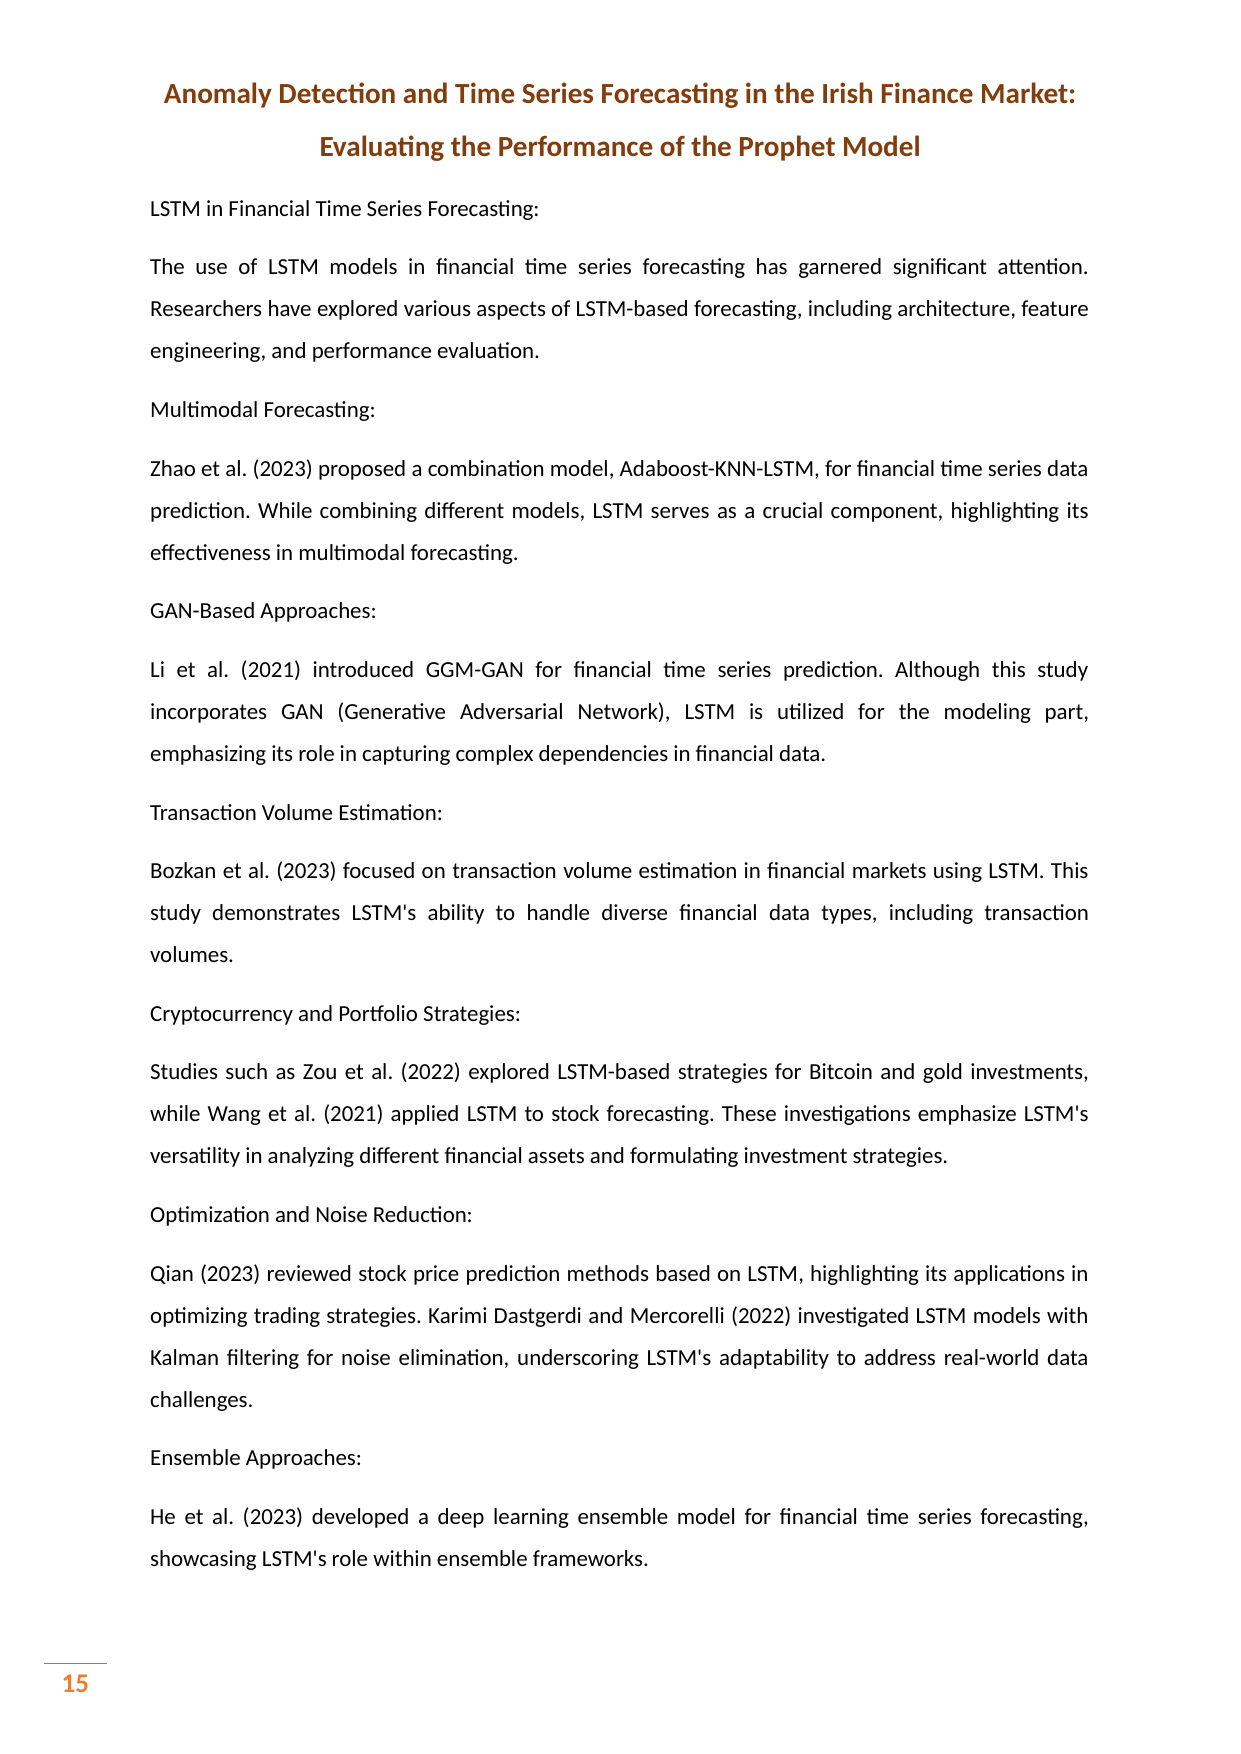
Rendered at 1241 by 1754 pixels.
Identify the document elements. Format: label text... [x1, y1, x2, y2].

text Studies such as Zou et al. (2022) explored LSTM-based strategies for Bitcoin and gold investments, while Wang et al. (2021) applied LSTM to stock forecasting. These investigations emphasize LSTM's versatility in analyzing different financial assets and formulating investment strategies. [150, 1057, 1090, 1169]
text Optimization and Noise Reduction: [150, 1200, 1090, 1228]
text Cryptocurrency and Portfolio Strategies: [150, 999, 1090, 1027]
text Qian (2023) reviewed stock price prediction methods based on LSTM, highlighting its applications in optimizing trading strategies. Karimi Dastgerdi and Mercorelli (2022) investigated LSTM models with Kalman filtering for noise elimination, underscoring LSTM's adaptability to address real-world data challenges. [150, 1259, 1090, 1413]
text Multimodal Forecasting: [150, 395, 1090, 423]
text GAN-Based Approaches: [150, 596, 1090, 624]
text Zhao et al. (2023) proposed a combination model, Adaboost-KNN-LSTM, for financial time series data prediction. While combining different models, LSTM serves as a crucial component, highlighting its effectiveness in multimodal forecasting. [150, 454, 1090, 566]
text LSTM in Financial Time Series Forecasting: [150, 194, 1090, 222]
text He et al. (2023) developed a deep learning ensemble model for financial time series forecasting, showcasing LSTM's role within ensemble frameworks. [150, 1502, 1090, 1572]
text Ensemble Approaches: [150, 1443, 1090, 1471]
text Bozkan et al. (2023) focused on transaction volume estimation in financial markets using LSTM. This study demonstrates LSTM's ability to handle diverse financial data types, including transaction volumes. [150, 856, 1090, 968]
text Li et al. (2021) introduced GGM-GAN for financial time series prediction. Although this study incorporates GAN (Generative Adversarial Network), LSTM is utilized for the modeling part, emphasizing its role in capturing complex dependencies in financial data. [150, 655, 1090, 767]
text Transaction Volume Estimation: [150, 798, 1090, 826]
text The use of LSTM models in financial time series forecasting has garnered significant attention. Researchers have explored various aspects of LSTM-based forecasting, including architecture, feature engineering, and performance evaluation. [150, 252, 1090, 364]
